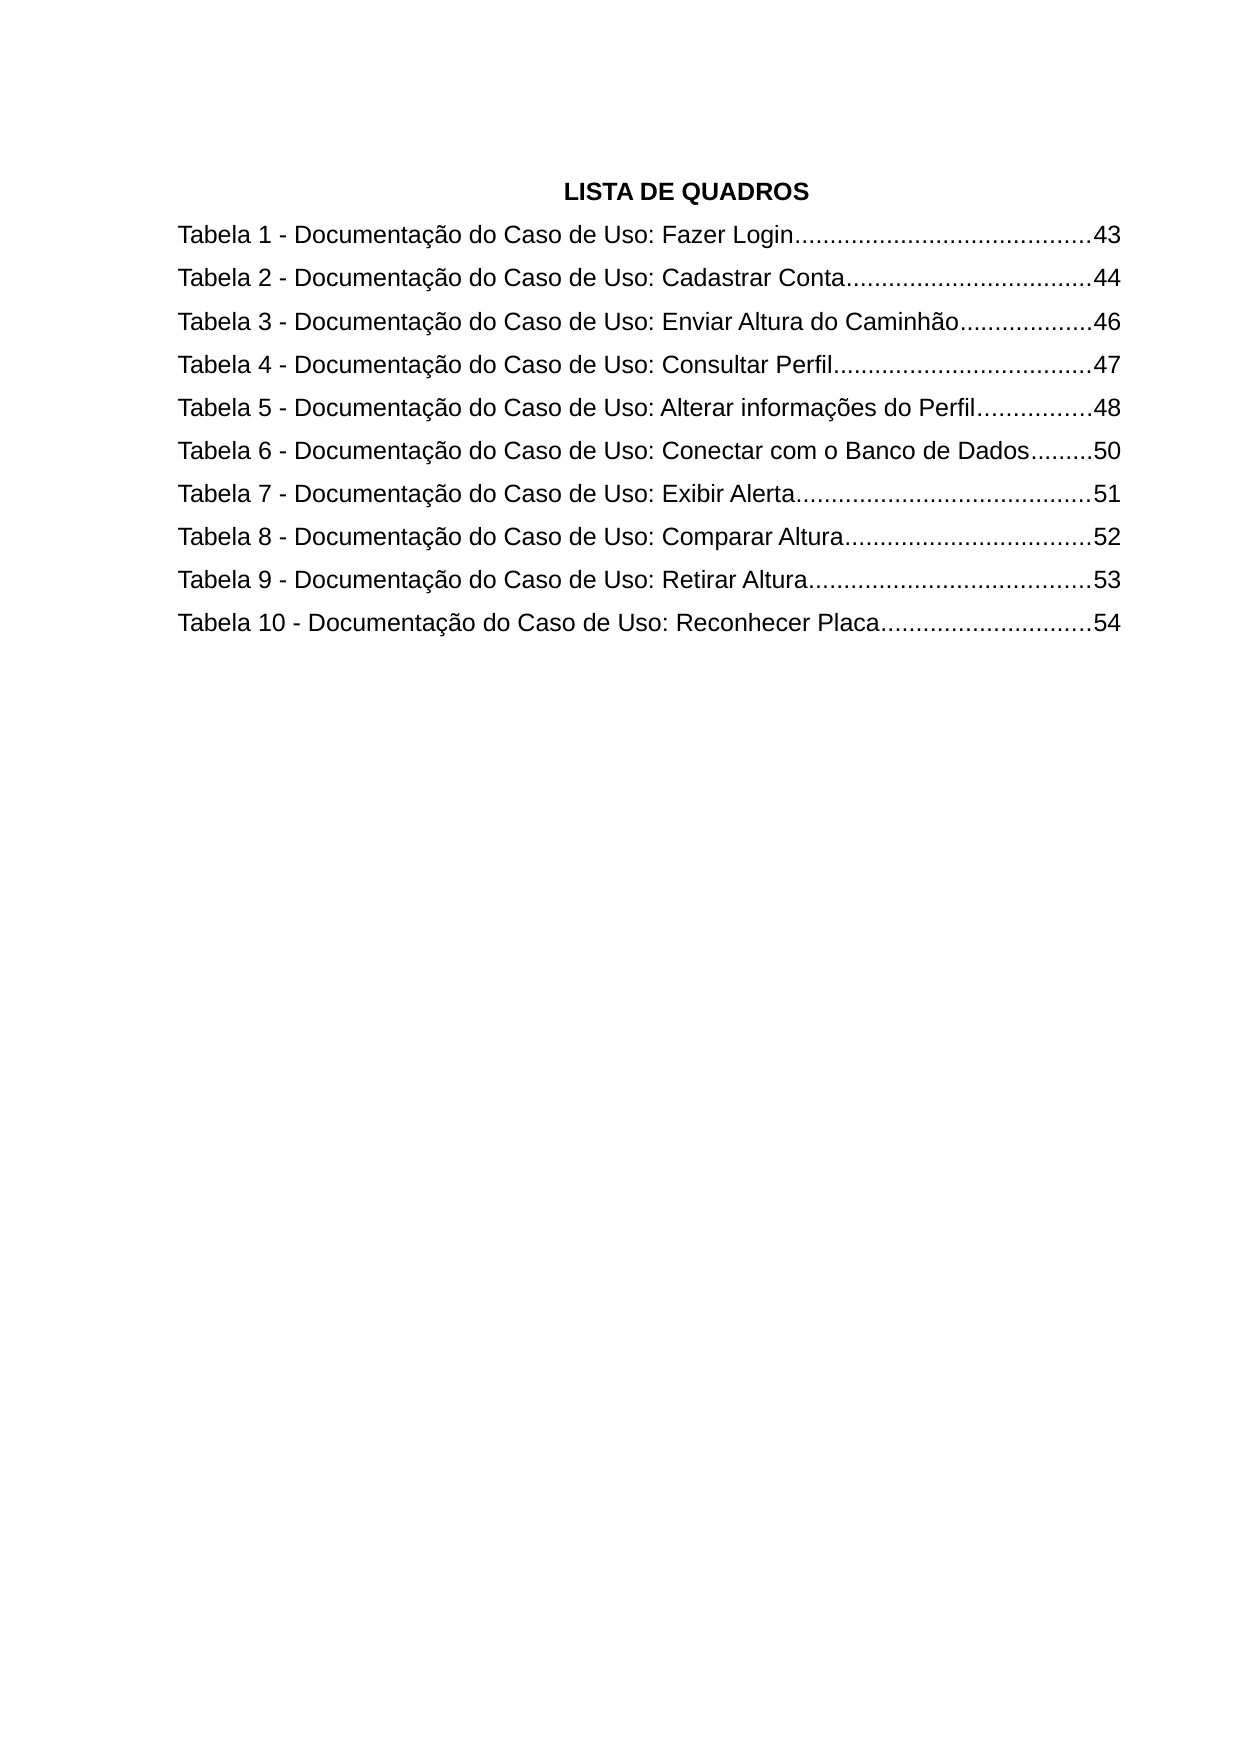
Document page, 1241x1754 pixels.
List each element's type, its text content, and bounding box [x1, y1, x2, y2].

text Tabela 8 - Documentação do Caso de Uso: Comparar Altura 52 [177, 522, 1122, 551]
text Tabela 2 - Documentação do Caso de Uso: Cadastrar Conta 44 [177, 263, 1122, 292]
text Tabela 5 - Documentação do Caso de Uso: Alterar informações do Perfil 48 [177, 393, 1122, 422]
text Tabela 1 - Documentação do Caso de Uso: Fazer Login 43 [177, 220, 1122, 249]
text Tabela 9 - Documentação do Caso de Uso: Retirar Altura 53 [177, 565, 1122, 594]
text Tabela 3 - Documentação do Caso de Uso: Enviar Altura do Caminhão 46 [177, 307, 1122, 335]
text Tabela 6 - Documentação do Caso de Uso: Conectar com o Banco de Dados 50 [177, 436, 1122, 465]
text Tabela 10 - Documentação do Caso de Uso: Reconhecer Placa 54 [177, 608, 1122, 637]
text LISTA DE QUADROS [177, 177, 1122, 206]
text Tabela 7 - Documentação do Caso de Uso: Exibir Alerta 51 [177, 479, 1122, 508]
text Tabela 4 - Documentação do Caso de Uso: Consultar Perfil 47 [177, 350, 1122, 378]
